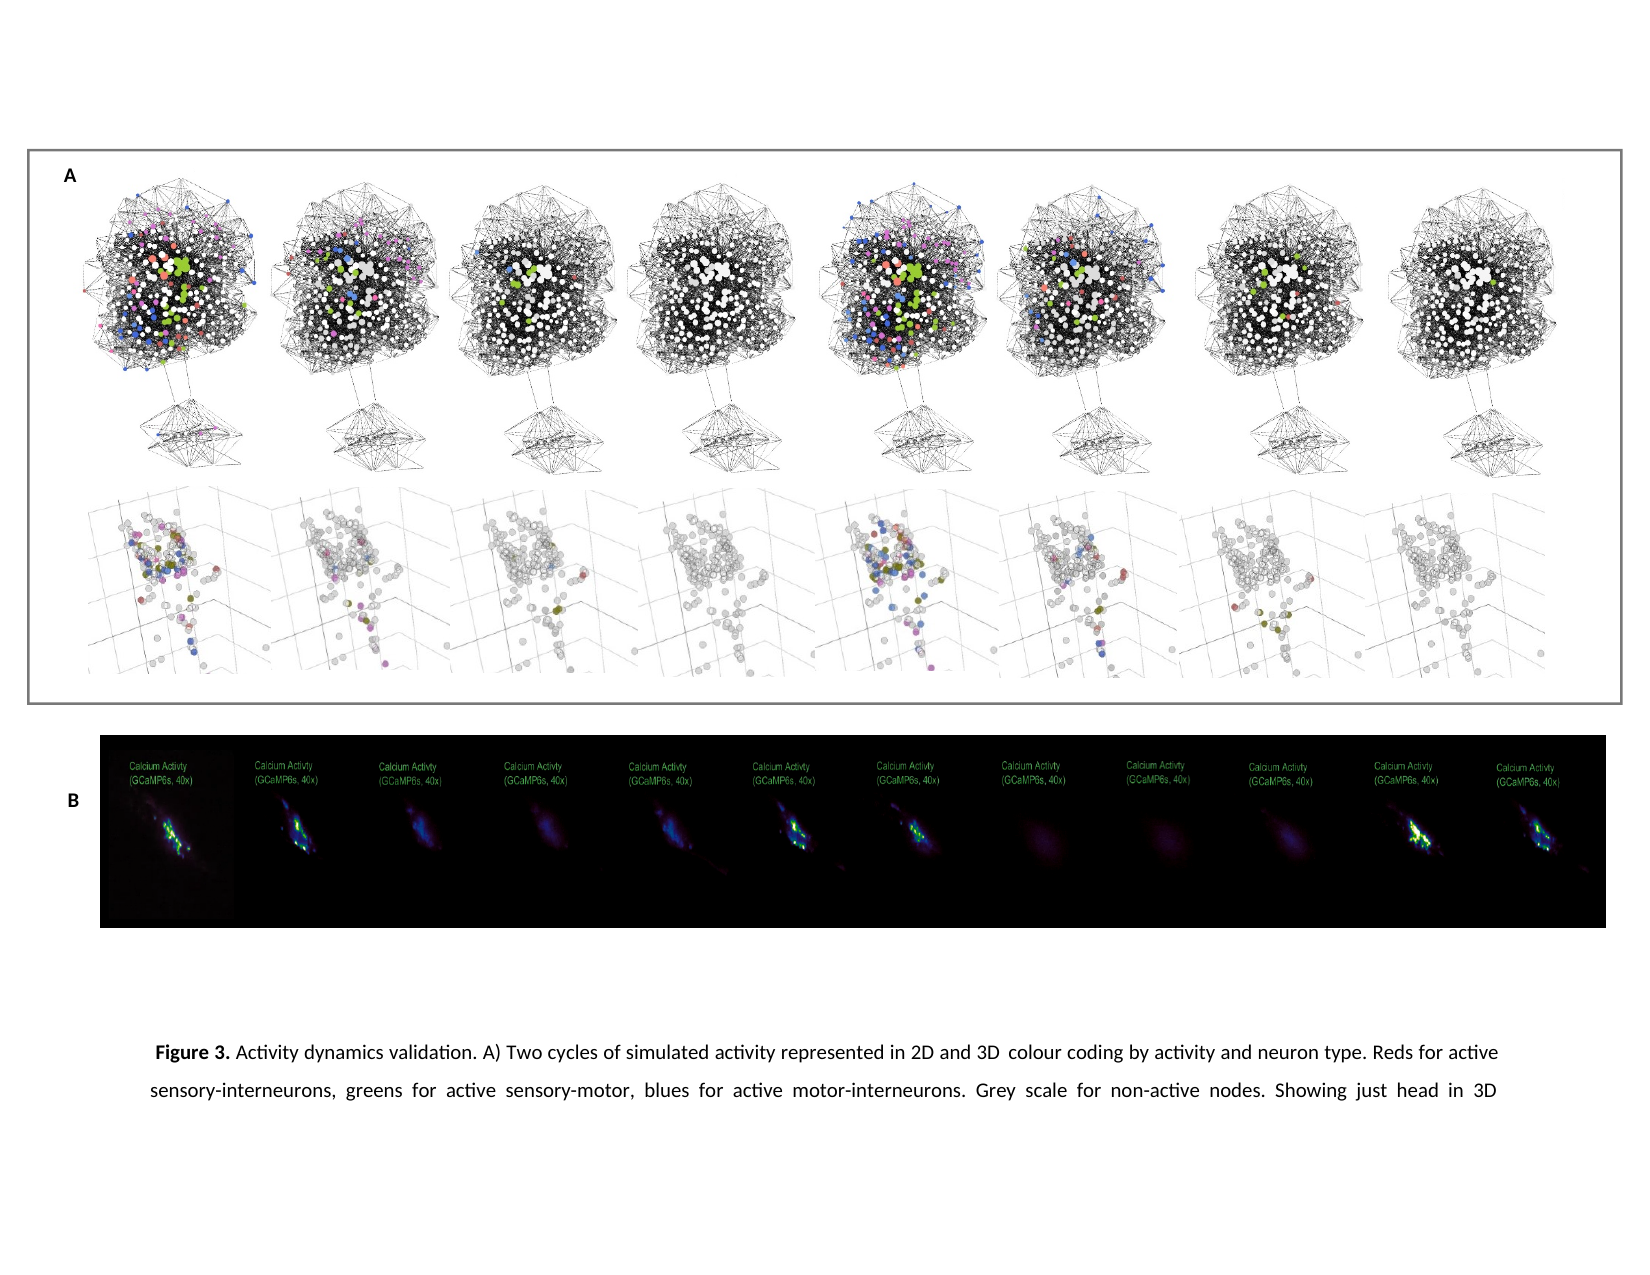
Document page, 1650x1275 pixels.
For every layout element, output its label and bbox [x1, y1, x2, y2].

picture [73, 162, 1177, 678]
picture [361, 745, 1602, 920]
picture [108, 746, 356, 920]
picture [1179, 169, 1567, 678]
text [150, 1039, 1500, 1103]
